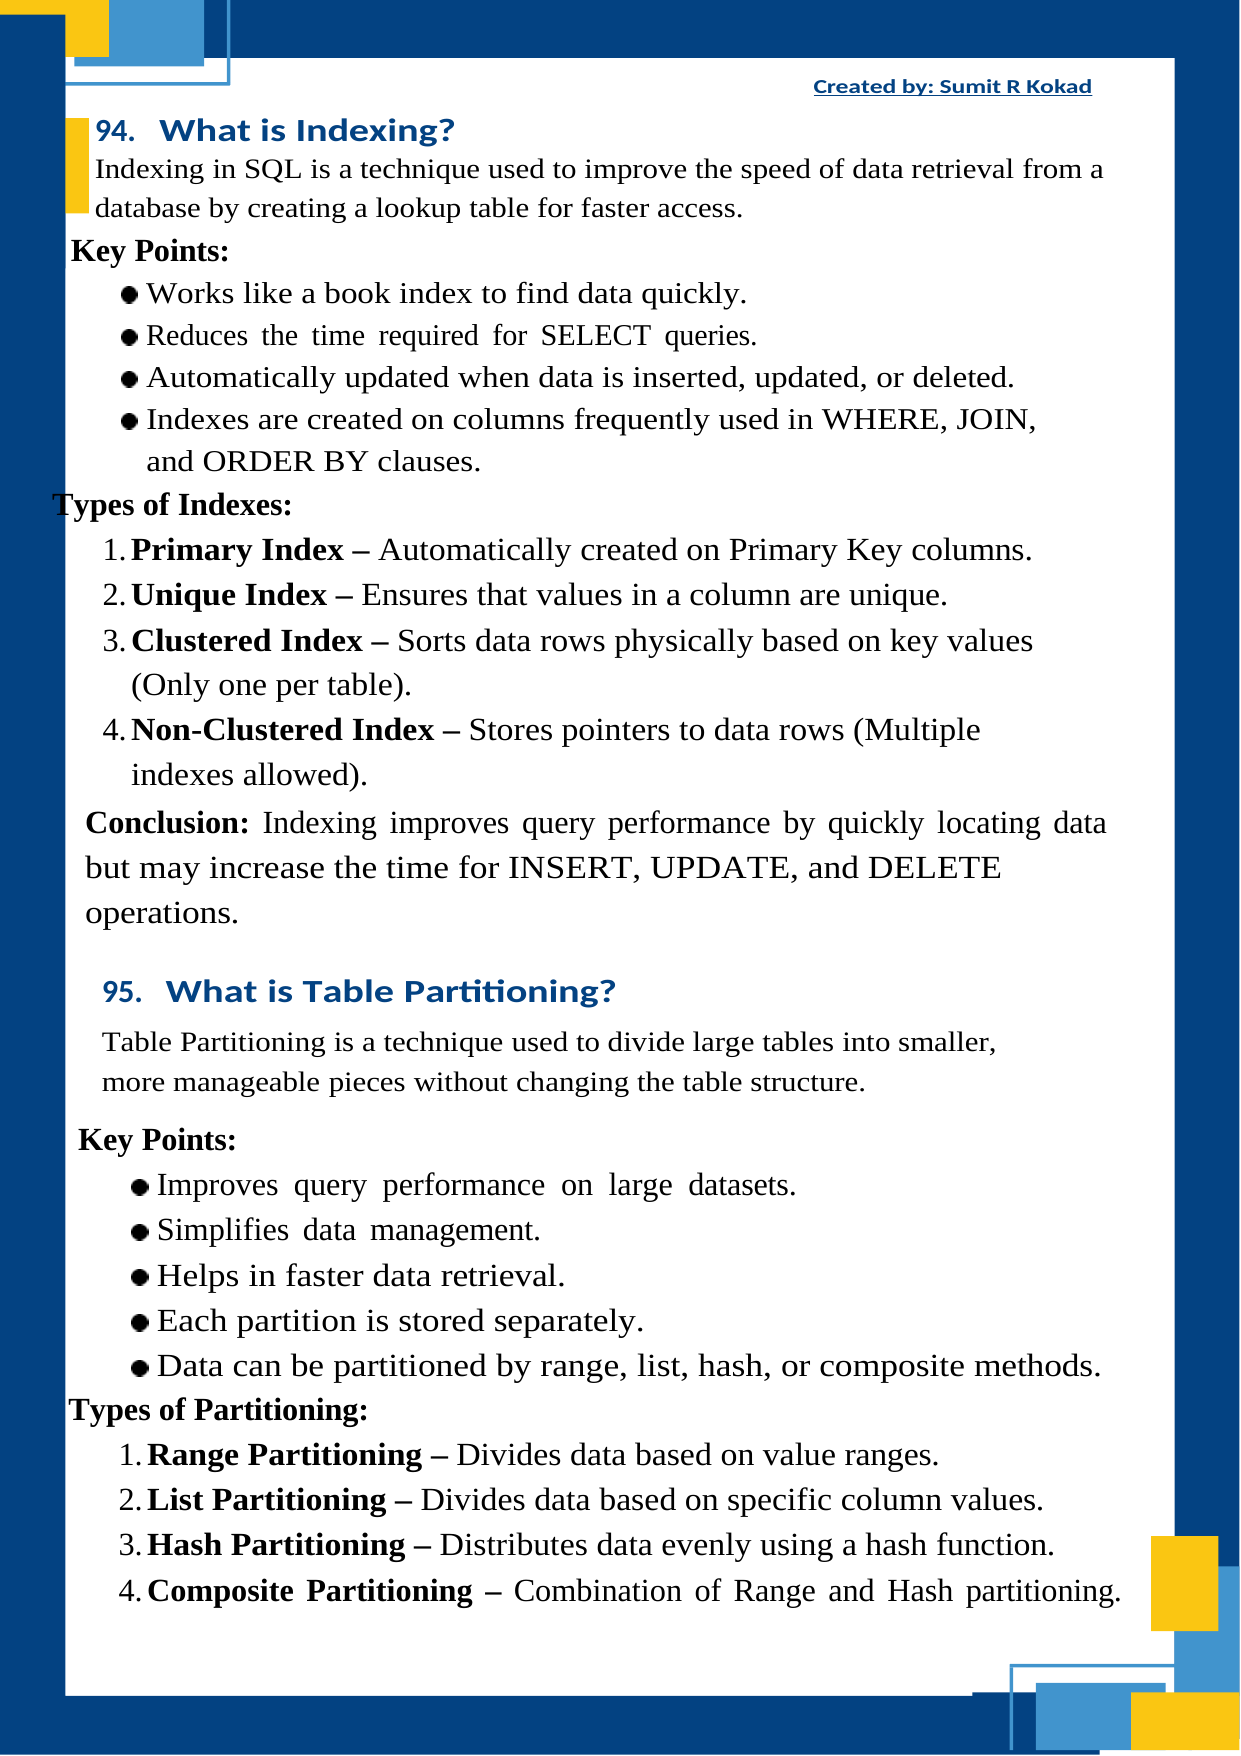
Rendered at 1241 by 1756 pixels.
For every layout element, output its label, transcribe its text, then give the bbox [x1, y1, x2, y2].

list Each partition is stored separately. [131, 1301, 1240, 1338]
list Automatically updated when data is inserted, updated, or deleted. [120, 359, 1240, 394]
subtitle Types of Indexes: [52, 485, 1240, 522]
picture [131, 1269, 149, 1286]
text Conclusion: Indexing improves query performance by quickly locating data but may increase the time for INSERT, UPDATE, and DELETE operations. [85, 804, 1143, 930]
list Reduces the time required for SELECT queries. [120, 317, 1240, 352]
picture [121, 286, 138, 304]
list Composite Partitioning – Combination of Range and Hash partitioning. [118, 1571, 1240, 1608]
list Primary Index – Automatically created on Primary Key columns. [102, 530, 1240, 567]
list Indexes are created on columns frequently used in WHERE, JOIN, and ORDER BY clauses. [120, 402, 1080, 478]
picture [131, 1314, 149, 1332]
list Clustered Index – Sorts data rows physically based on key values (Only one per table). [102, 621, 1117, 703]
list Improves query performance on large datasets. [131, 1165, 1240, 1202]
list Non-Clustered Index – Stores pointers to data rows (Multiple indexes allowed). [102, 711, 1091, 792]
subtitle What is Table Partitioning? [102, 971, 1240, 1010]
picture [131, 1179, 149, 1196]
picture [131, 1224, 149, 1241]
list Hash Partitioning – Distributes data evenly using a hash function. [118, 1526, 1240, 1563]
subtitle What is Indexing? [94, 110, 1240, 150]
picture [121, 371, 138, 388]
list Simplifies data management. [131, 1211, 1240, 1248]
list Data can be partitioned by range, list, hash, or composite methods. [131, 1346, 1240, 1383]
list Range Partitioning – Divides data based on value ranges. [118, 1435, 1240, 1472]
picture [131, 1360, 149, 1377]
picture [121, 413, 138, 430]
subtitle Key Points: [78, 1120, 1240, 1157]
text Indexing in SQL is a technique used to improve the speed of data retrieval from a database by creating a lookup table for faster access. [94, 152, 1143, 223]
subtitle Types of Partitioning: [68, 1390, 1240, 1427]
list Works like a book index to find data quickly. [120, 275, 1240, 310]
list Helps in faster data retrieval. [131, 1256, 1240, 1293]
subtitle Key Points: [71, 231, 1240, 268]
list List Partitioning – Divides data based on specific column values. [118, 1480, 1240, 1517]
text Table Partitioning is a technique used to divide large tables into smaller, more manageable pieces without changing the table structure. [102, 1025, 1048, 1097]
picture [121, 329, 138, 346]
list Unique Index – Ensures that values in a column are unique. [102, 576, 1240, 613]
